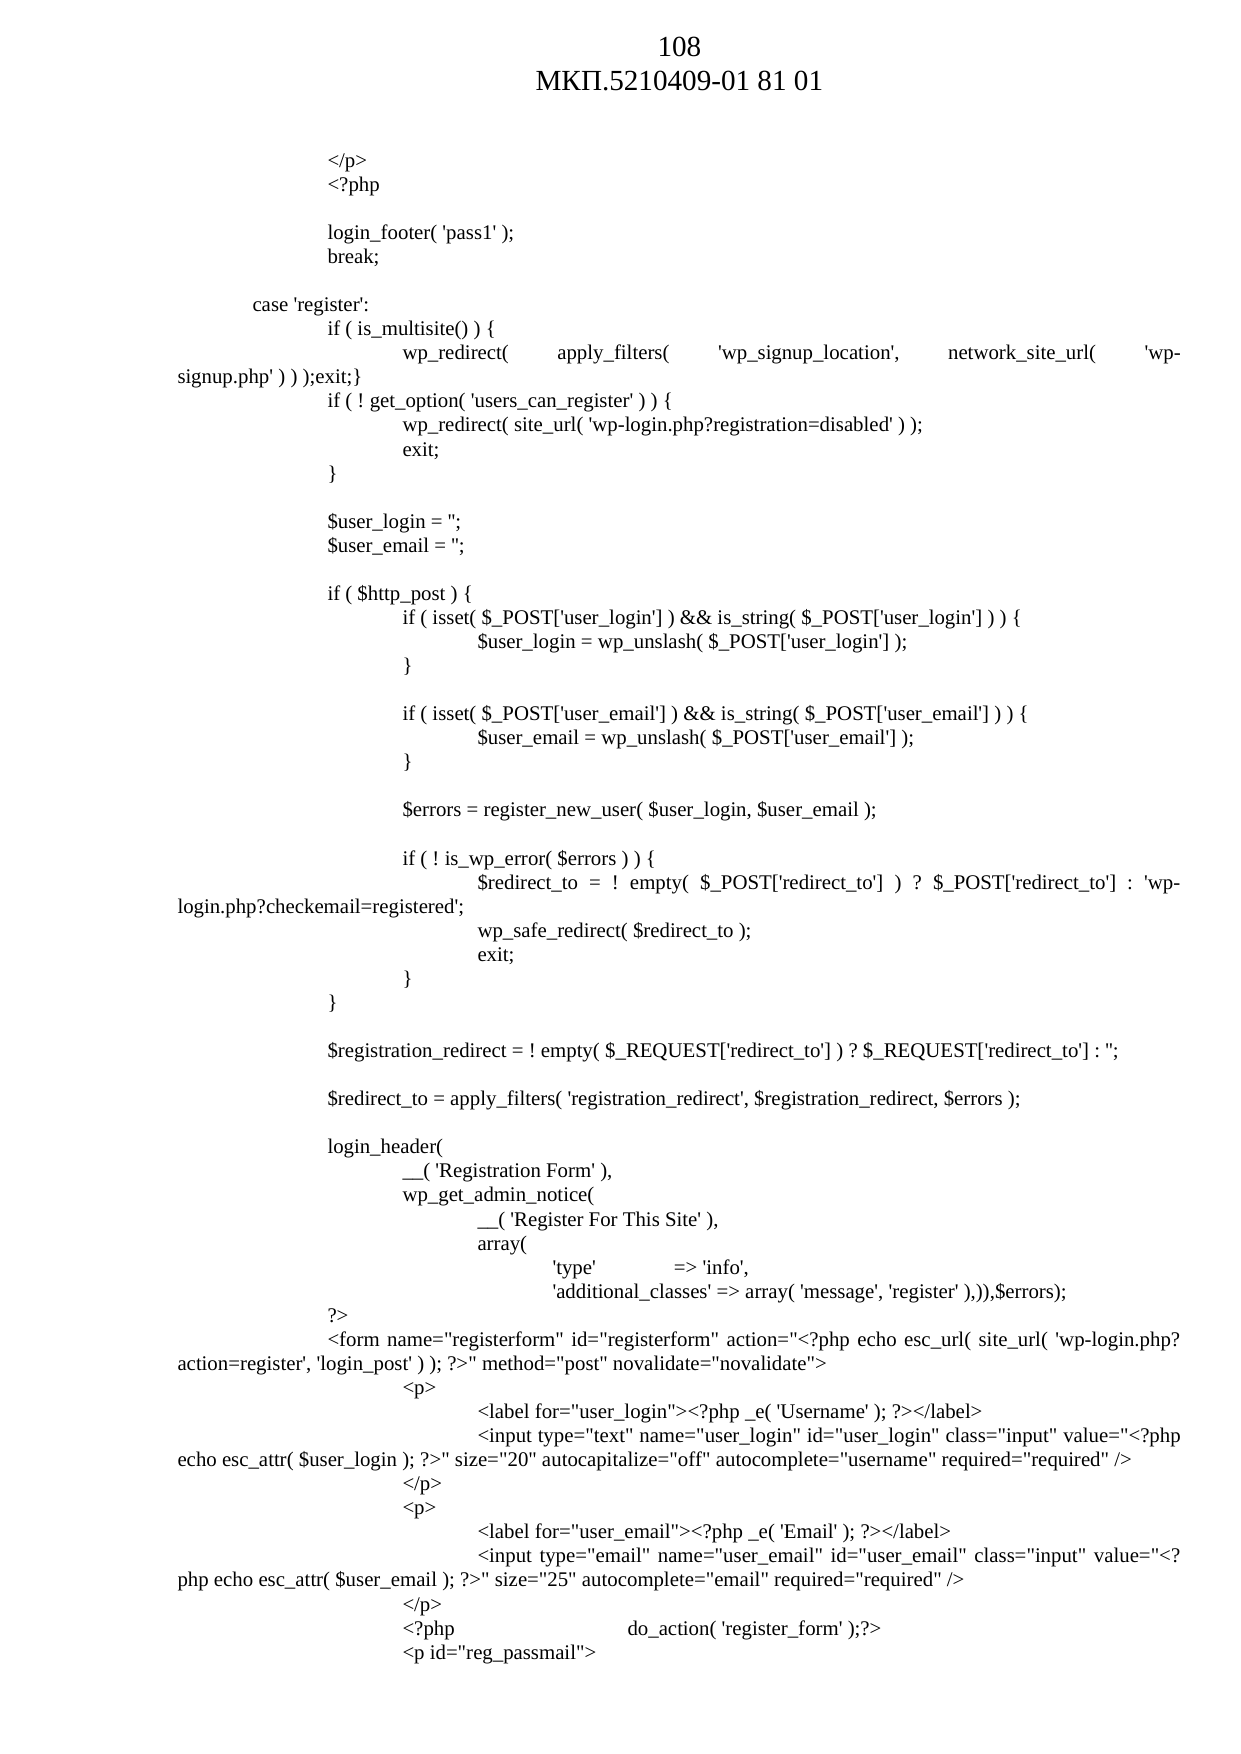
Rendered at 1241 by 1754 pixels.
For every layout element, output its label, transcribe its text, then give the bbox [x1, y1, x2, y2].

text if ( $http_post ) { [177, 581, 1181, 605]
text <p> [177, 1495, 1181, 1519]
text <form name="registerform" id="registerform" action="<?php echo esc_url( site_url( 'wp-login.php?action=register', 'login_post' ) ); ?>" method="post" novalidate="novalidate"> [177, 1327, 1181, 1375]
text } [177, 461, 1181, 484]
text } [177, 653, 1181, 677]
text if ( isset( $_POST['user_login'] ) && is_string( $_POST['user_login'] ) ) { [177, 605, 1181, 629]
text login_footer( 'pass1' ); [177, 220, 1181, 244]
text <p> [177, 1375, 1181, 1399]
text array( [177, 1231, 1181, 1254]
text if ( ! get_option( 'users_can_register' ) ) { [177, 388, 1181, 412]
text __( 'Register For This Site' ), [177, 1206, 1181, 1231]
text } [177, 990, 1181, 1014]
text </p> [177, 1591, 1181, 1616]
text ?> [177, 1303, 1181, 1327]
text <?php [177, 172, 1181, 196]
text $user_email = ''; [177, 533, 1181, 557]
text $user_login = wp_unslash( $_POST['user_login'] ); [177, 629, 1181, 653]
text login_header( [177, 1134, 1181, 1158]
text __( 'Registration Form' ), [177, 1158, 1181, 1182]
text $user_login = ''; [177, 509, 1181, 533]
text $redirect_to = ! empty( $_POST['redirect_to'] ) ? $_POST['redirect_to'] : 'wp-login.php?checkemail=registered'; [177, 869, 1181, 918]
text wp_safe_redirect( $redirect_to ); [177, 918, 1181, 942]
text $user_email = wp_unslash( $_POST['user_email'] ); [177, 725, 1181, 749]
text } [177, 966, 1181, 990]
text <?php do_action( 'register_form' );?> [177, 1616, 1181, 1639]
text $registration_redirect = ! empty( $_REQUEST['redirect_to'] ) ? $_REQUEST['redirect_to'] : ''; [177, 1038, 1181, 1062]
text <p id="reg_passmail"> [177, 1639, 1181, 1664]
text <input type="text" name="user_login" id="user_login" class="input" value="<?php echo esc_attr( $user_login ); ?>" size="20" autocapitalize="off" autocomplete="username" required="required" /> [177, 1423, 1181, 1471]
text </p> [177, 148, 1181, 172]
text } [177, 749, 1181, 773]
text $errors = register_new_user( $user_login, $user_email ); [177, 797, 1181, 821]
text break; [177, 244, 1181, 268]
text if ( ! is_wp_error( $errors ) ) { [177, 846, 1181, 869]
text 'type' => 'info', [177, 1254, 1181, 1279]
text exit; [177, 942, 1181, 966]
text if ( isset( $_POST['user_email'] ) && is_string( $_POST['user_email'] ) ) { [177, 701, 1181, 725]
text wp_redirect( apply_filters( 'wp_signup_location', network_site_url( 'wp-signup.php' ) ) );exit;} [177, 340, 1181, 388]
text if ( is_multisite() ) { [177, 316, 1181, 340]
text wp_redirect( site_url( 'wp-login.php?registration=disabled' ) ); [177, 412, 1181, 436]
text 'additional_classes' => array( 'message', 'register' ),)),$errors); [177, 1279, 1181, 1303]
text wp_get_admin_notice( [177, 1182, 1181, 1206]
text </p> [177, 1471, 1181, 1495]
text $redirect_to = apply_filters( 'registration_redirect', $registration_redirect, $errors ); [177, 1086, 1181, 1110]
text exit; [177, 436, 1181, 461]
text case 'register': [177, 292, 1181, 316]
text <input type="email" name="user_email" id="user_email" class="input" value="<?php echo esc_attr( $user_email ); ?>" size="25" autocomplete="email" required="required" /> [177, 1543, 1181, 1591]
text <label for="user_login"><?php _e( 'Username' ); ?></label> [177, 1399, 1181, 1423]
text <label for="user_email"><?php _e( 'Email' ); ?></label> [177, 1519, 1181, 1543]
